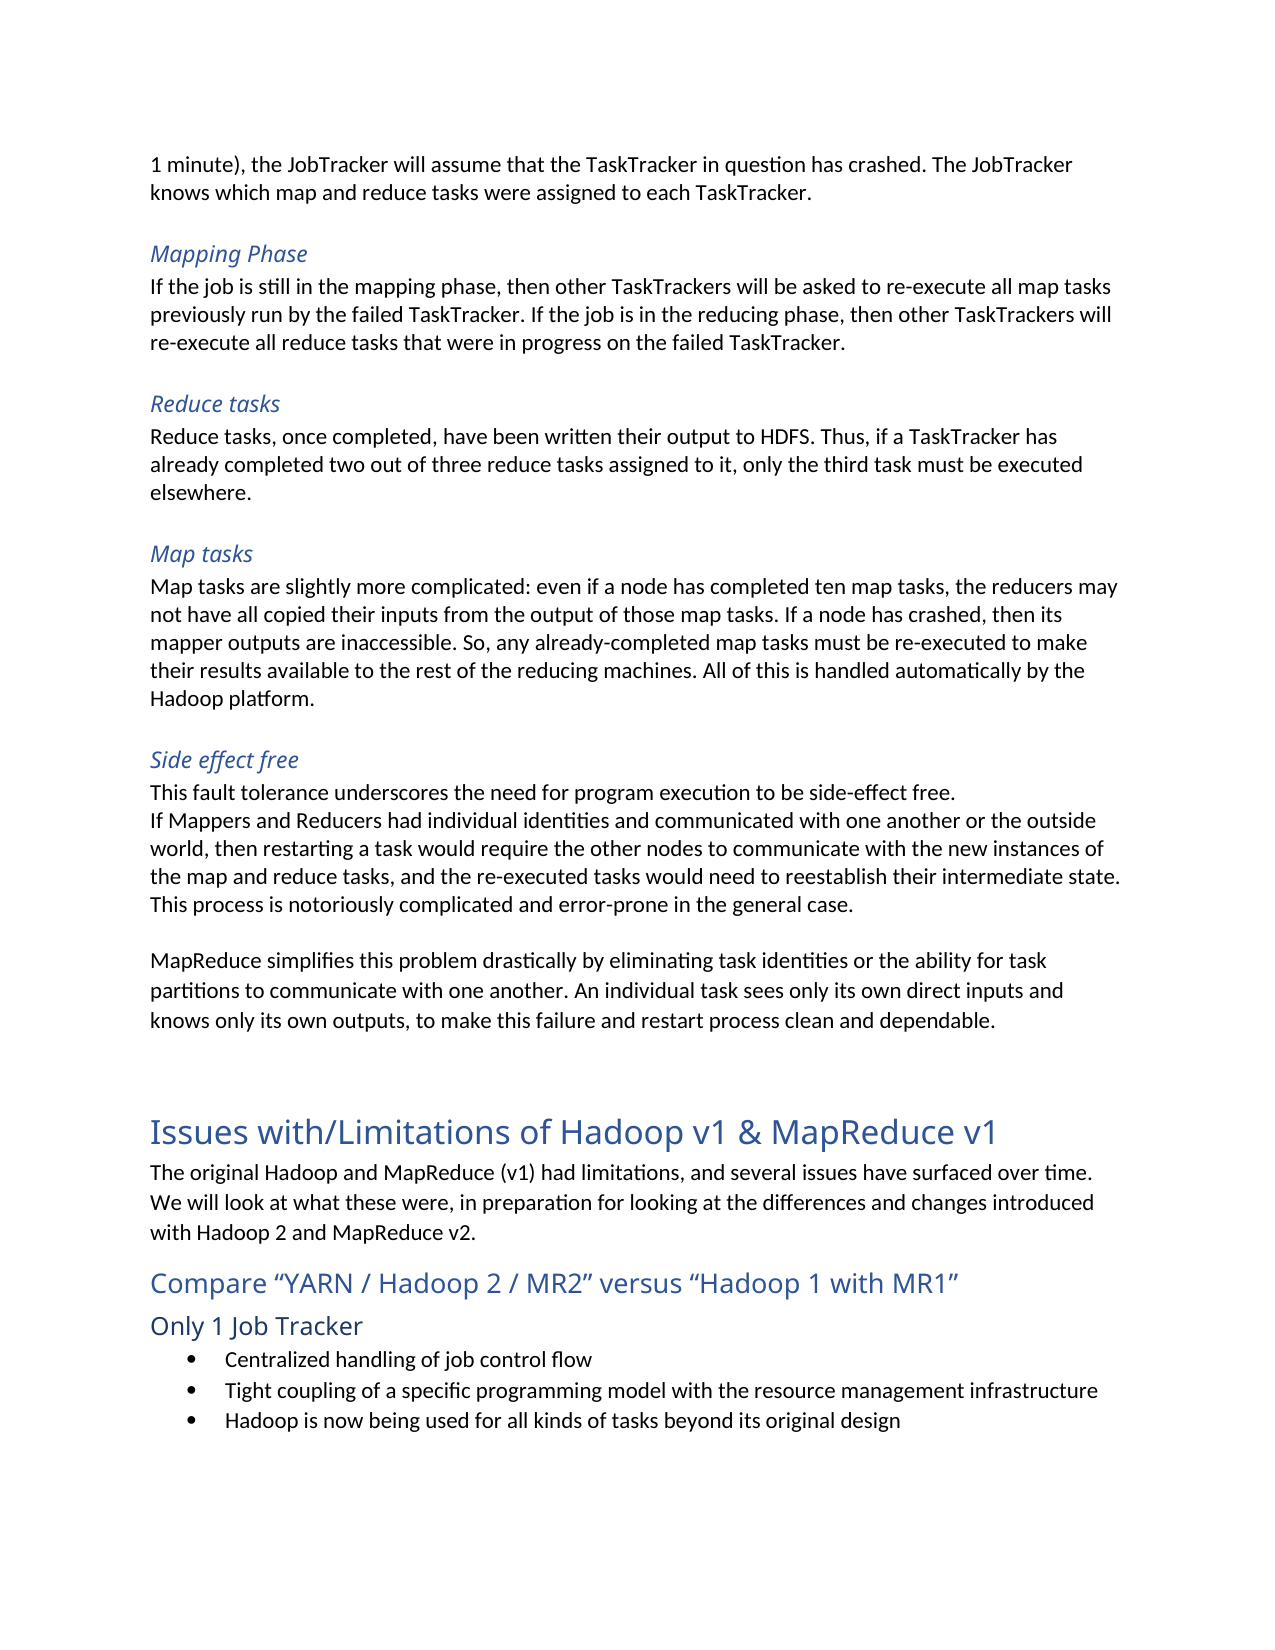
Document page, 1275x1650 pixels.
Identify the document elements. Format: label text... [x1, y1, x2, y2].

subtitle Mapping Phase [150, 238, 1125, 269]
text If Mappers and Reducers had individual identities and communicated with one another or the outside world, then restarting a task would require the other nodes to communicate with the new instances of the map and reduce tasks, and the re-executed tasks would need to reestablish their intermediate state. This process is notoriously complicated and error-prone in the general case. [150, 806, 1125, 918]
text The original Hadoop and MapReduce (v1) had limitations, and several issues have surfaced over time. We will look at what these were, in preparation for looking at the differences and changes introduced with Hadoop 2 and MapReduce v2. [150, 1158, 1125, 1246]
text Reduce tasks, once completed, have been written their output to HDFS. Thus, if a TaskTracker has already completed two out of three reduce tasks assigned to it, only the third task must be executed elsewhere. [150, 422, 1125, 506]
subtitle Issues with/Limitations of Hadoop v1 & MapReduce v1 [150, 1109, 1125, 1154]
subtitle Only 1 Job Tracker [150, 1309, 1125, 1343]
subtitle Side effect free [150, 744, 1125, 776]
subtitle Reduce tasks [150, 388, 1125, 419]
list Tight coupling of a specific programming model with the resource management infrastructure [187, 1376, 1125, 1404]
list Hadoop is now being used for all kinds of tasks beyond its original design [187, 1406, 1125, 1434]
subtitle Compare “YARN / Hadoop 2 / MR2” versus “Hadoop 1 with MR1” [150, 1265, 1125, 1302]
text Map tasks are slightly more complicated: even if a node has completed ten map tasks, the reducers may not have all copied their inputs from the output of those map tasks. If a node has crashed, then its mapper outputs are inaccessible. So, any already-completed map tasks must be re-executed to make their results available to the rest of the reducing machines. All of this is handled automatically by the Hadoop platform. [150, 572, 1125, 712]
text If the job is still in the mapping phase, then other TaskTrackers will be asked to re-execute all map tasks previously run by the failed TaskTracker. If the job is in the reducing phase, then other TaskTrackers will re-execute all reduce tasks that were in progress on the failed TaskTracker. [150, 272, 1125, 356]
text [150, 150, 1125, 206]
text This fault tolerance underscores the need for program execution to be side-effect free. [150, 778, 1125, 806]
list Centralized handling of job control flow [187, 1346, 1125, 1374]
subtitle Map tasks [150, 538, 1125, 569]
text MapReduce simplifies this problem drastically by eliminating task identities or the ability for task partitions to communicate with one another. An individual task sees only its own direct inputs and knows only its own outputs, to make this failure and restart process clean and dependable. [150, 946, 1125, 1034]
